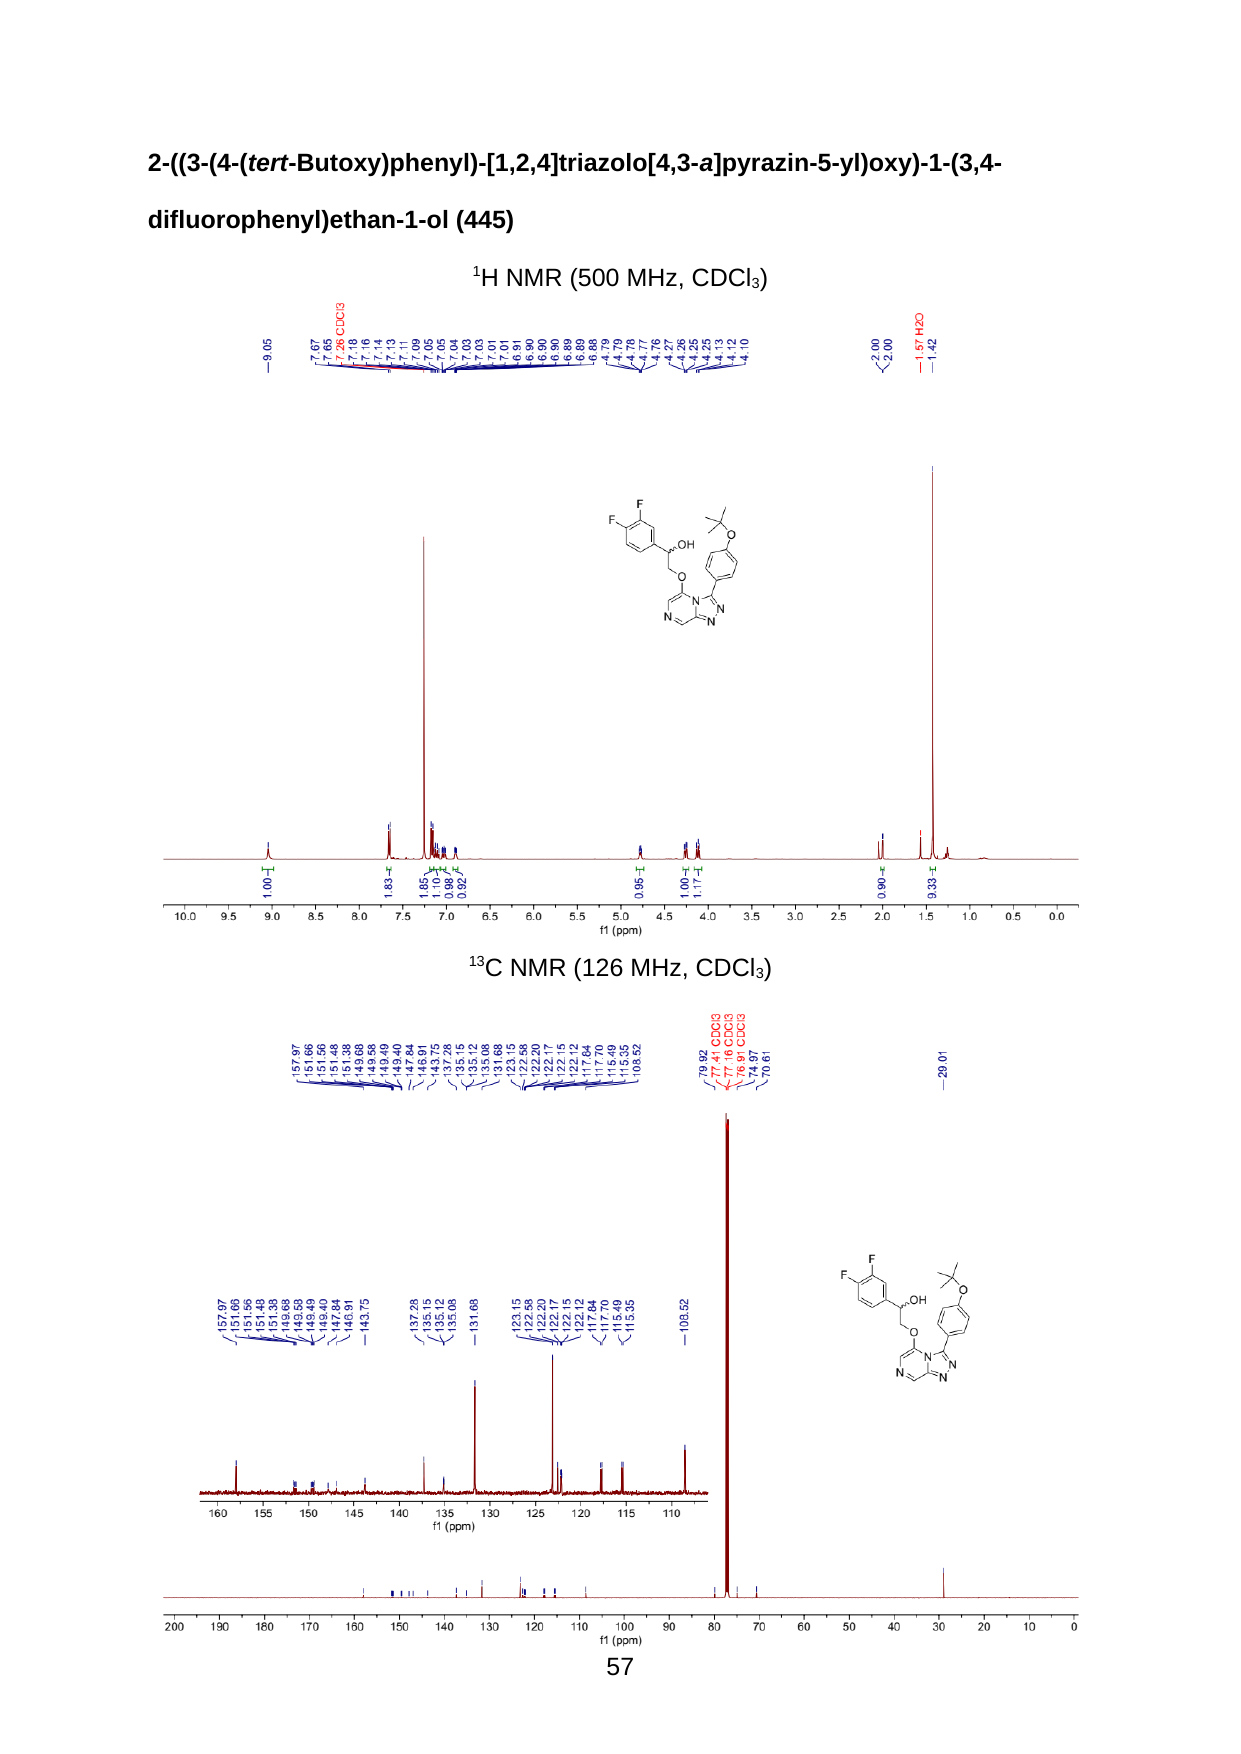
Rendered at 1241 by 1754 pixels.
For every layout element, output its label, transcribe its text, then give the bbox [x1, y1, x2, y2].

text 2-((3-(4-(tert-Butoxy)phenyl)-[1,2,4]triazolo[4,3-a]pyrazin-5-yl)oxy)-1-(3,4-difluorophenyl)ethan-1-ol (445) [148, 148, 1093, 234]
text 13C NMR (126 MHz, CDCl3) [148, 953, 1093, 981]
text 1H NMR (500 MHz, CDCl3) [148, 263, 1093, 291]
